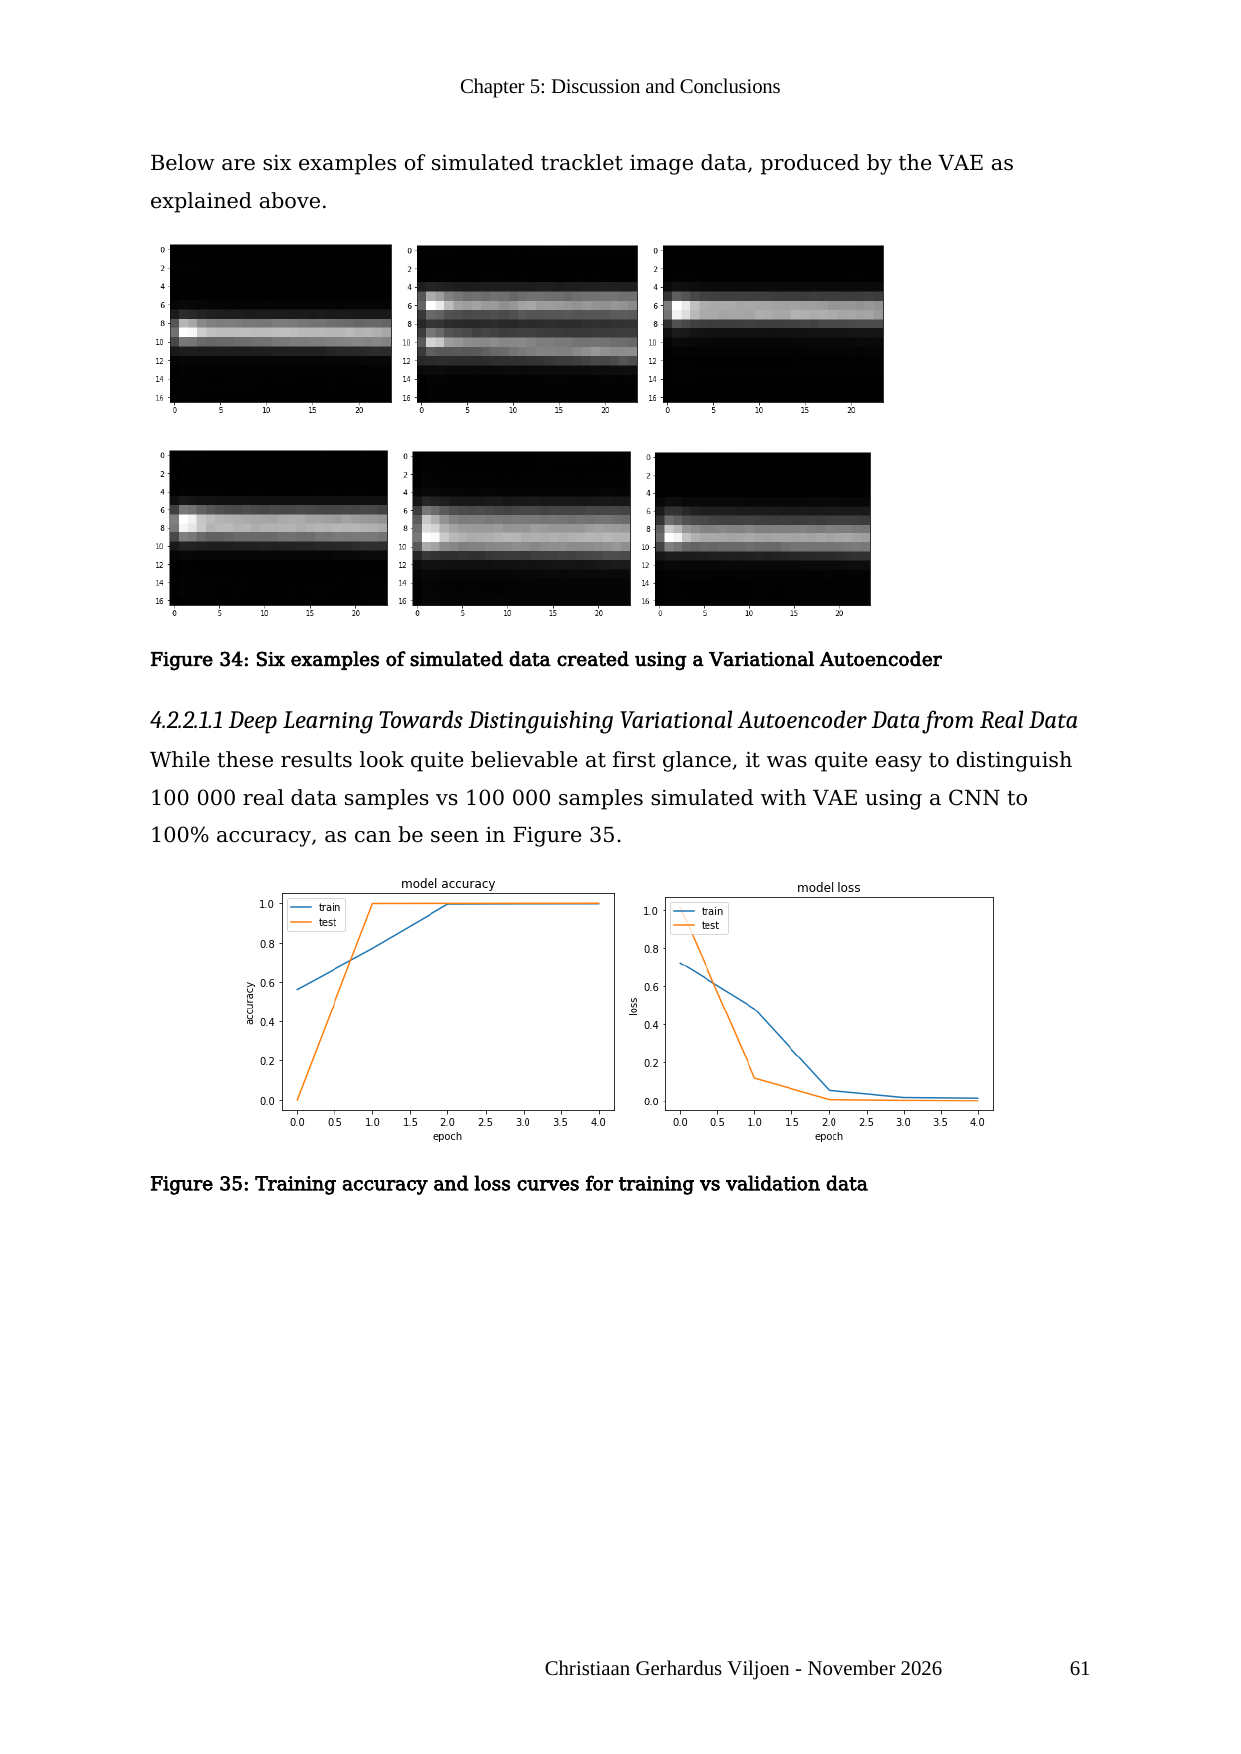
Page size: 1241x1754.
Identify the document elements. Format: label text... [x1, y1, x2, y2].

text While these results look quite believable at first glance, it was quite easy to distinguish 100 000 real data samples vs 100 000 samples simulated with VAE using a CNN to 100% accuracy, as can be seen in Figure 35. [150, 747, 1090, 847]
text Below are six examples of simulated tracklet image data, produced by the VAE as explained above. [150, 150, 1090, 212]
picture [238, 872, 1002, 1147]
picture [150, 443, 877, 622]
picture [150, 237, 889, 419]
subtitle Deep Learning Towards Distinguishing Variational Autoencoder Data from Real Data [150, 706, 1090, 734]
